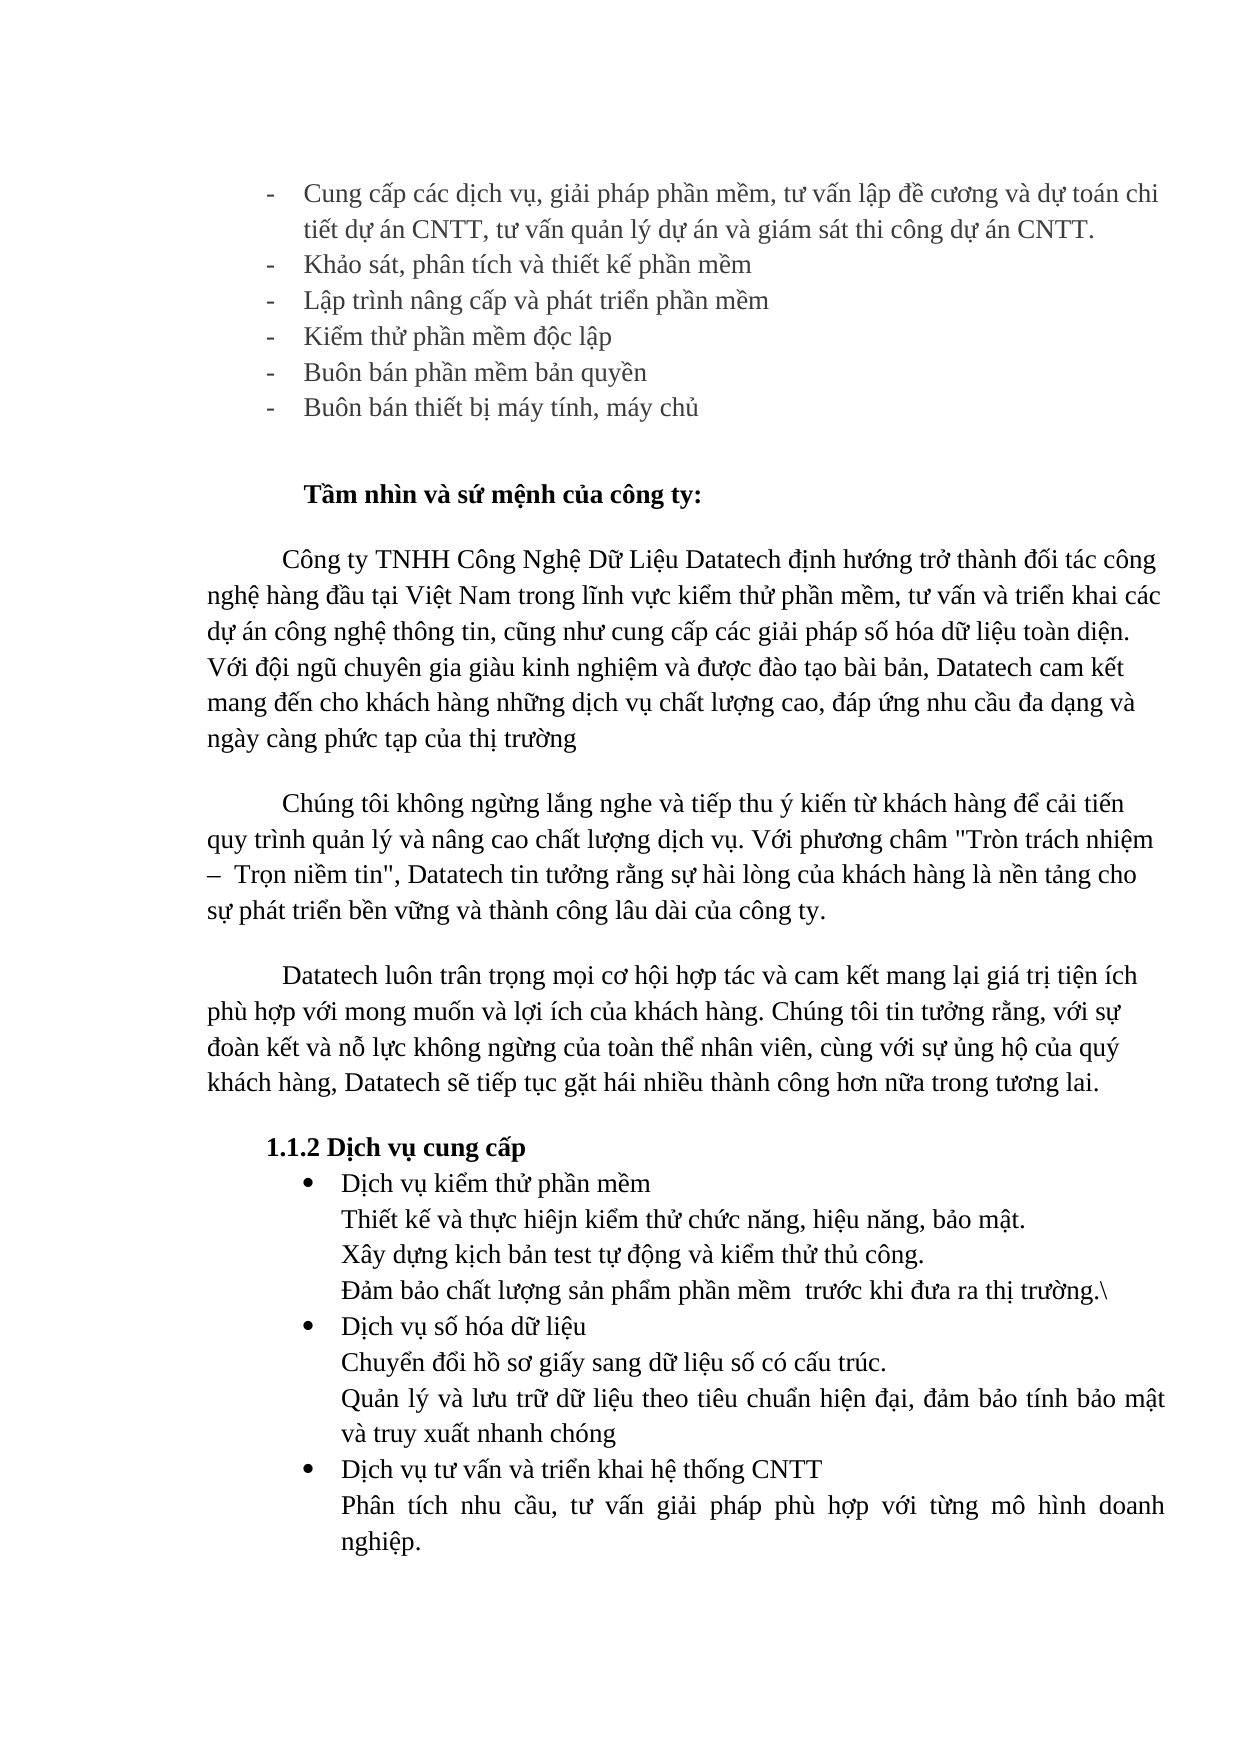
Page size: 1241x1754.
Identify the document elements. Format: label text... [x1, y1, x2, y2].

text Chuyển đổi hồ sơ giấy sang dữ liệu số có cấu trúc. [341, 1346, 1166, 1377]
list Dịch vụ kiểm thử phần mềm [303, 1167, 1166, 1198]
list Dịch vụ số hóa dữ liệu [303, 1310, 1166, 1341]
list Lập trình nâng cấp và phát triển phần mềm [266, 284, 1166, 316]
text Công ty TNHH Công Nghệ Dữ Liệu Datatech định hướng trở thành đối tác công nghệ hàng đầu tại Việt Nam trong lĩnh vực kiểm thử phần mềm, tư vấn và triển khai các dự án công nghệ thông tin, cũng như cung cấp các giải pháp số hóa dữ liệu toàn diện. Với đội ngũ chuyên gia giàu kinh nghiệm và được đào tạo bài bản, Datatech cam kết mang đến cho khách hàng những dịch vụ chất lượng cao, đáp ứng nhu cầu đa dạng và ngày càng phức tạp của thị trường [207, 543, 1166, 753]
subtitle 1.1.2 Dịch vụ cung cấp [207, 1131, 1166, 1162]
list Buôn bán phần mềm bản quyền [266, 356, 1166, 387]
list Khảo sát, phân tích và thiết kế phần mềm [266, 249, 1166, 280]
text Xây dựng kịch bản test tự động và kiểm thử thủ công. [341, 1239, 1166, 1270]
text Đảm bảo chất lượng sản phẩm phần mềm trước khi đưa ra thị trường.\ [341, 1274, 1166, 1306]
list Dịch vụ tư vấn và triển khai hệ thống CNTT [303, 1453, 1166, 1484]
text Phân tích nhu cầu, tư vấn giải pháp phù hợp với từng mô hình doanh nghiệp. [341, 1489, 1166, 1556]
list Buôn bán thiết bị máy tính, máy chủ [266, 392, 1166, 423]
text Datatech luôn trân trọng mọi cơ hội hợp tác và cam kết mang lại giá trị tiện ích phù hợp với mong muốn và lợi ích của khách hàng. Chúng tôi tin tưởng rằng, với sự đoàn kết và nỗ lực không ngừng của toàn thể nhân viên, cùng với sự ủng hộ của quý khách hàng, Datatech sẽ tiếp tục gặt hái nhiều thành công hơn nữa trong tương lai. [207, 959, 1166, 1097]
text Thiết kế và thực hiêjn kiểm thử chức năng, hiệu năng, bảo mật. [341, 1203, 1166, 1234]
text Tầm nhìn và sứ mệnh của công ty: [303, 443, 1166, 510]
text Chúng tôi không ngừng lắng nghe và tiếp thu ý kiến từ khách hàng để cải tiến quy trình quản lý và nâng cao chất lượng dịch vụ. Với phương châm "Tròn trách nhiệm – Trọn niềm tin", Datatech tin tưởng rằng sự hài lòng của khách hàng là nền tảng cho sự phát triển bền vững và thành công lâu dài của công ty. [207, 787, 1166, 925]
list Cung cấp các dịch vụ, giải pháp phần mềm, tư vấn lập đề cương và dự toán chi tiết dự án CNTT, tư vấn quản lý dự án và giám sát thi công dự án CNTT. [266, 177, 1166, 244]
list Kiểm thử phần mềm độc lập [266, 320, 1166, 351]
text Quản lý và lưu trữ dữ liệu theo tiêu chuẩn hiện đại, đảm bảo tính bảo mật và truy xuất nhanh chóng [341, 1382, 1166, 1449]
